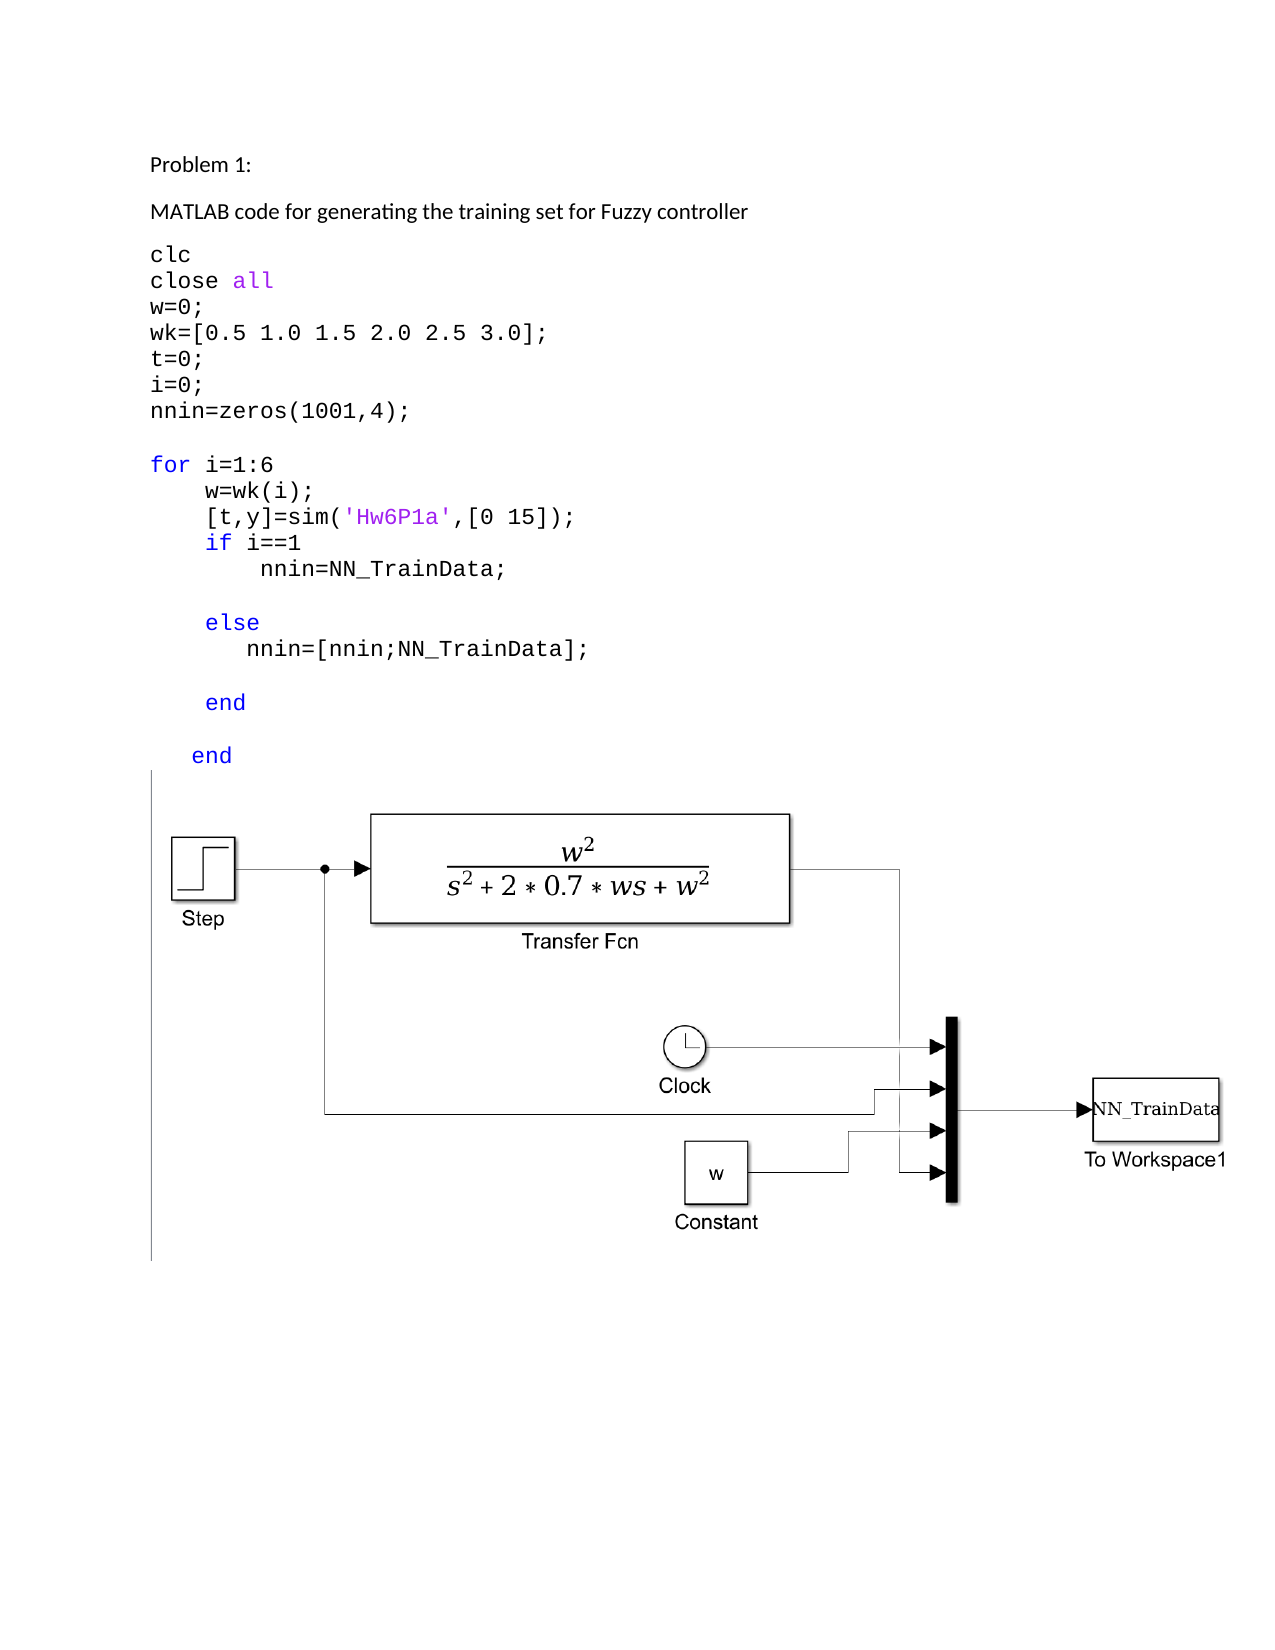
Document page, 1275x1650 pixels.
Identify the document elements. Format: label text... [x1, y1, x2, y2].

text else [150, 611, 1125, 637]
text clc [150, 244, 1125, 270]
text w=0; [150, 296, 1125, 322]
text MATLAB code for generating the training set for Fuzzy controller [150, 197, 1125, 225]
text nnin=zeros(1001,4); [150, 399, 1125, 425]
text for i=1:6 [150, 453, 1125, 479]
text i=0; [150, 373, 1125, 399]
text end [150, 745, 1125, 770]
text end [150, 691, 1125, 717]
text if i==1 [150, 531, 1125, 557]
text wk=[0.5 1.0 1.5 2.0 2.5 3.0]; [150, 322, 1125, 347]
text t=0; [150, 347, 1125, 373]
text nnin=[nnin;NN_TrainData]; [150, 637, 1125, 663]
text [t,y]=sim('Hw6P1a',[0 15]); [150, 505, 1125, 531]
text Problem 1: [150, 150, 1125, 178]
text nnin=NN_TrainData; [150, 557, 1125, 583]
picture [150, 770, 1225, 1261]
text close all [150, 270, 1125, 296]
text w=wk(i); [150, 479, 1125, 505]
